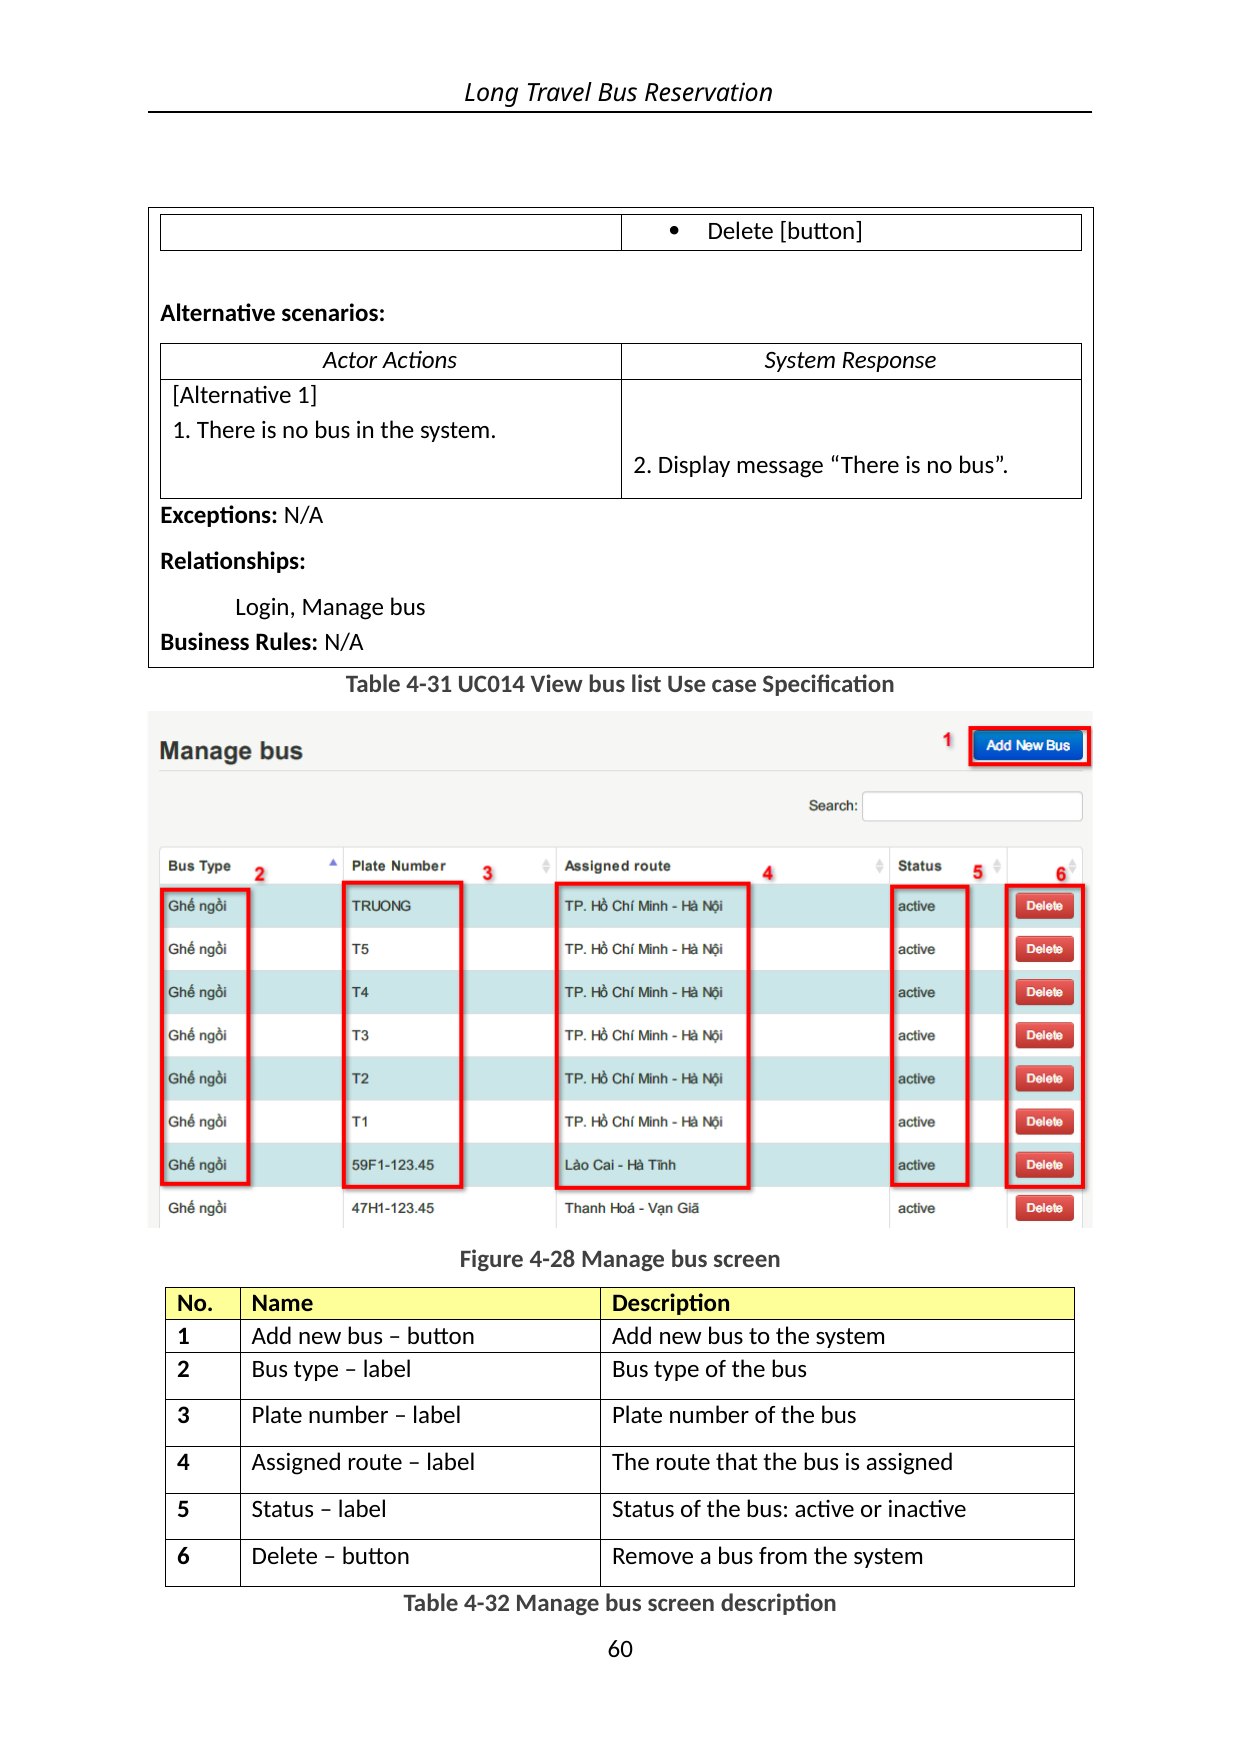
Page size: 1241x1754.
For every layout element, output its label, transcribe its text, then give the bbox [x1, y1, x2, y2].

table_cell Status – label [241, 1494, 600, 1539]
table_cell The route that the bus is assigned [601, 1447, 1074, 1492]
text Table 4-31 UC014 View bus list Use case Specification [148, 668, 1092, 699]
table_cell 3 [166, 1400, 240, 1446]
table_cell Add new bus – button [241, 1320, 600, 1352]
table_cell Delete – button [241, 1540, 600, 1586]
table_cell 6 [166, 1540, 240, 1586]
table_header Description [601, 1288, 1074, 1319]
table_cell Assigned route – label [241, 1447, 600, 1492]
table_cell Plate number of the bus [601, 1400, 1074, 1446]
table_cell Status of the bus: active or inactive [601, 1494, 1074, 1539]
table_cell 5 [166, 1494, 240, 1539]
table_cell 2 [166, 1353, 240, 1399]
table_header Name [241, 1288, 600, 1319]
table_cell Plate number – label [241, 1400, 600, 1446]
table_cell Bus type of the bus [601, 1353, 1074, 1399]
picture [147, 711, 1093, 1228]
table_cell Add new bus to the system [601, 1320, 1074, 1352]
table_cell Bus type – label [241, 1353, 600, 1399]
table_cell 4 [166, 1447, 240, 1492]
text Table 4-32 Manage bus screen description [148, 1587, 1092, 1618]
table_cell 1 [166, 1320, 240, 1352]
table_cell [149, 208, 1093, 667]
table_header No. [166, 1288, 240, 1319]
table_cell Remove a bus from the system [601, 1540, 1074, 1586]
